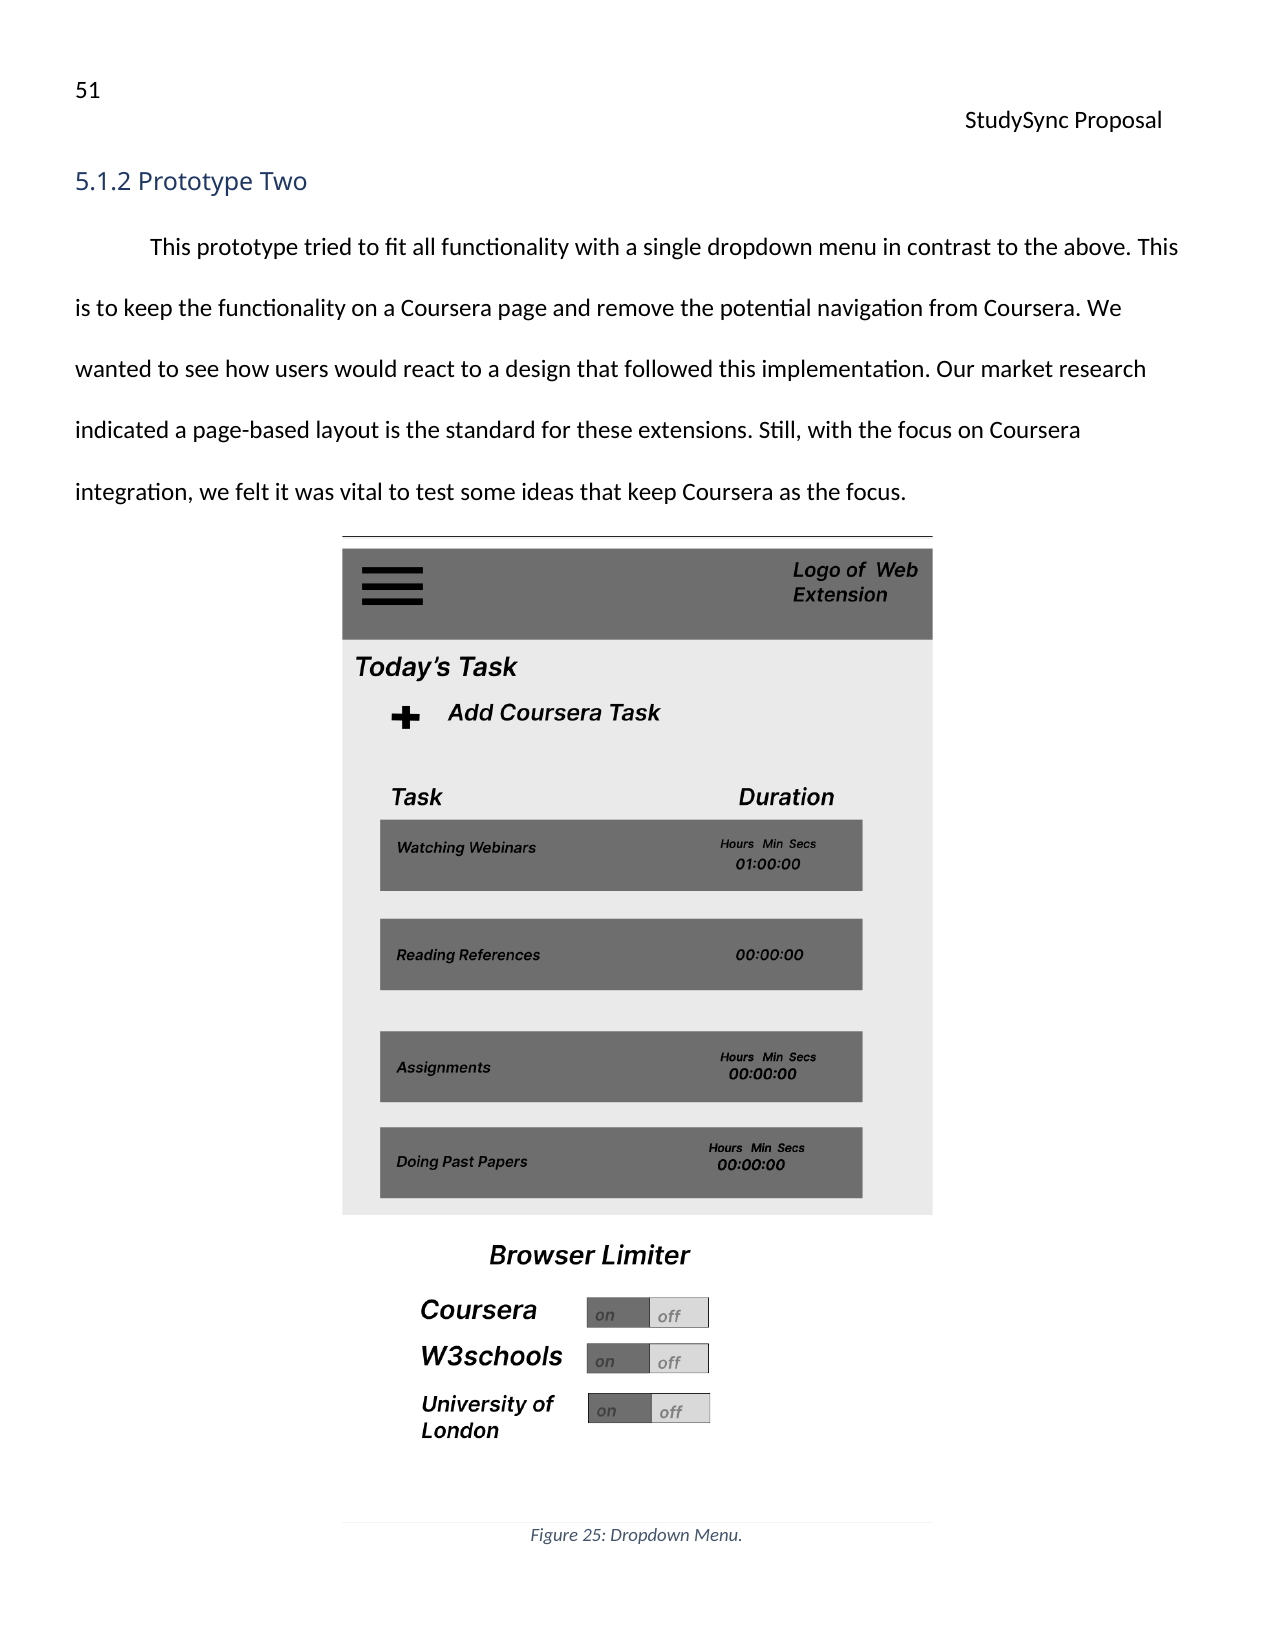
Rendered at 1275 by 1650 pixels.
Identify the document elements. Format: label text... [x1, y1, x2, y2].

picture [342, 536, 933, 1523]
text Figure 25: Dropdown Menu. [75, 1523, 1200, 1546]
text This prototype tried to fit all functionality with a single dropdown menu in contrast to the above. This is to keep the functionality on a Coursera page and remove the potential navigation from Coursera. We wanted to see how users would react to a design that followed this implementation. Our market research indicated a page-based layout is the standard for these extensions. Still, with the focus on Coursera integration, we felt it was vital to test some ideas that keep Coursera as the focus. [75, 232, 1200, 506]
subtitle 5.1.2 Prototype Two [75, 163, 1200, 197]
